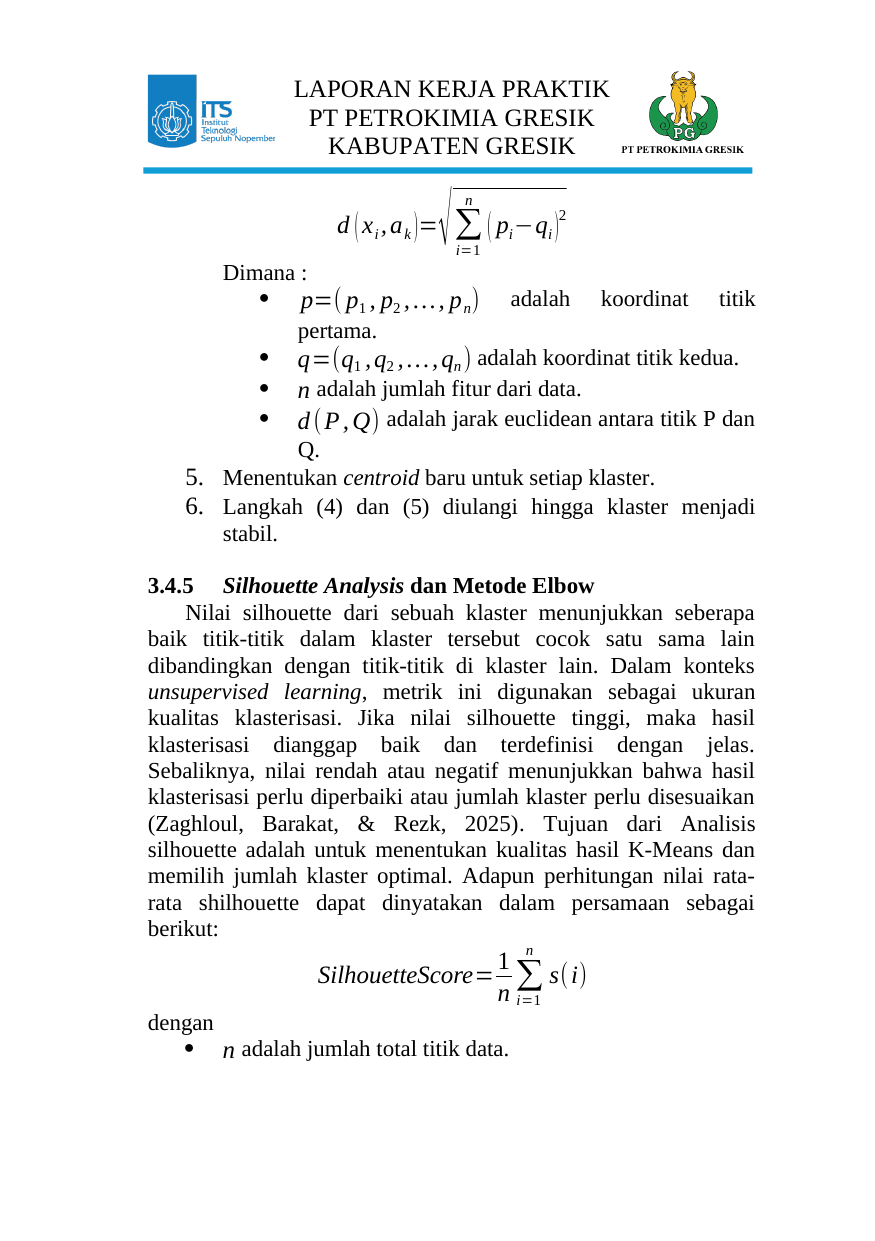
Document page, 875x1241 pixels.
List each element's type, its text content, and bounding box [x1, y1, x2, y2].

list Langkah (4) dan (5) diulangi hingga klaster menjadi stabil. [185, 491, 756, 546]
text Nilai silhouette dari sebuah klaster menunjukkan seberapa baik titik-titik dalam klaster tersebut cocok satu sama lain dibandingkan dengan titik-titik di klaster lain. Dalam konteks unsupervised learning, metrik ini digunakan sebagai ukuran kualitas klasterisasi. Jika nilai silhouette tinggi, maka hasil klasterisasi dianggap baik dan terdefinisi dengan jelas. Sebaliknya, nilai rendah atau negatif menunjukkan bahwa hasil klasterisasi perlu diperbaiki atau jumlah klaster perlu disesuaikan . Tujuan dari Analisis silhouette adalah untuk menentukan kualitas hasil K-Means dan memilih jumlah klaster optimal. Adapun perhitungan nilai rata-rata shilhouette dapat dinyatakan dalam persamaan sebagai berikut: [148, 599, 756, 942]
text dengan [148, 1009, 756, 1035]
picture [612, 67, 753, 158]
list adalah koordinat titik kedua. [260, 343, 756, 376]
list adalah koordinat titik pertama. [260, 285, 756, 343]
list Dimana : [223, 259, 756, 285]
list Menentukan centroid baru untuk setiap klaster. [185, 462, 756, 491]
list adalah jarak euclidean antara titik P dan Q. [260, 405, 756, 462]
list Silhouette Analysis dan Metode Elbow [148, 573, 756, 599]
list adalah jumlah total titik data. [185, 1035, 756, 1065]
list adalah jumlah fitur dari data. [260, 376, 756, 405]
picture [147, 74, 276, 148]
